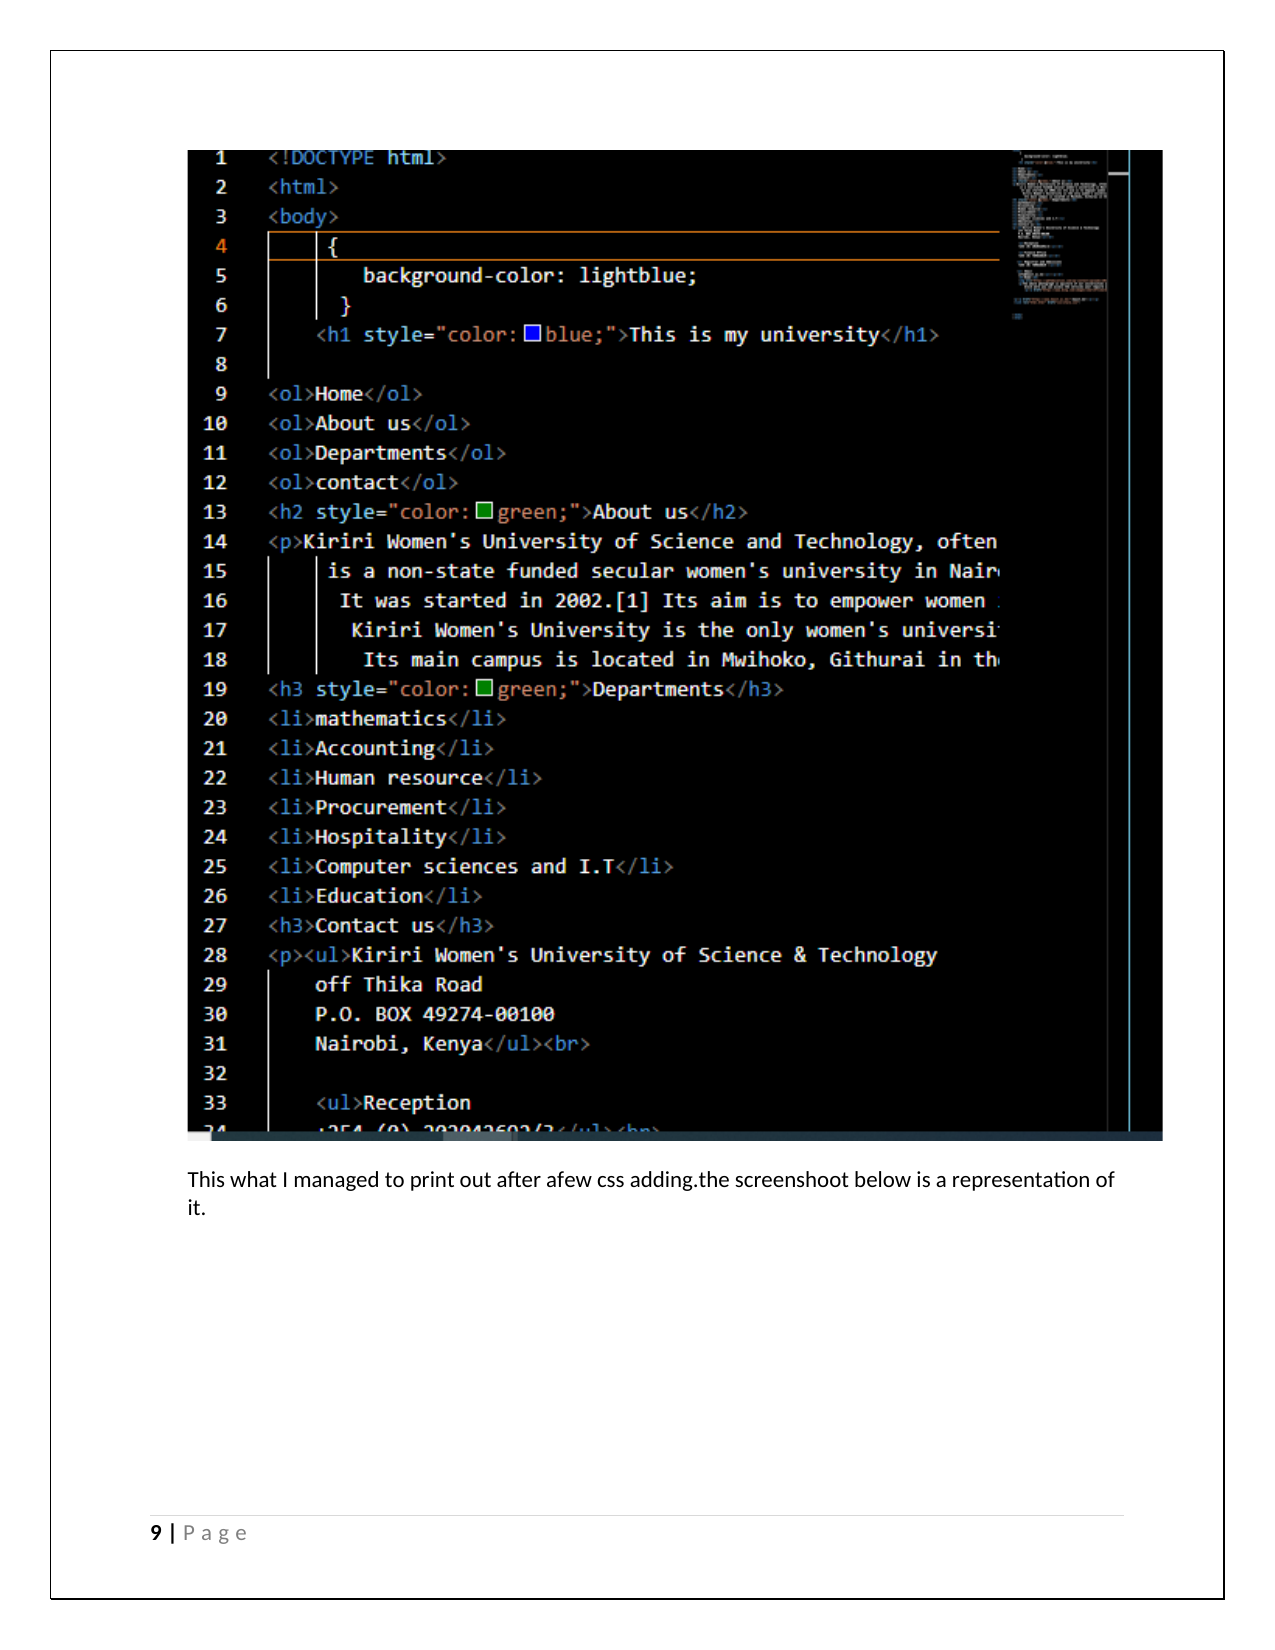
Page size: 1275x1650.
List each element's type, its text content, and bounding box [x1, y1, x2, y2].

text This what I managed to print out after afew css adding.the screenshoot below is a representation of it. [187, 1166, 1124, 1222]
picture [187, 150, 1163, 1141]
